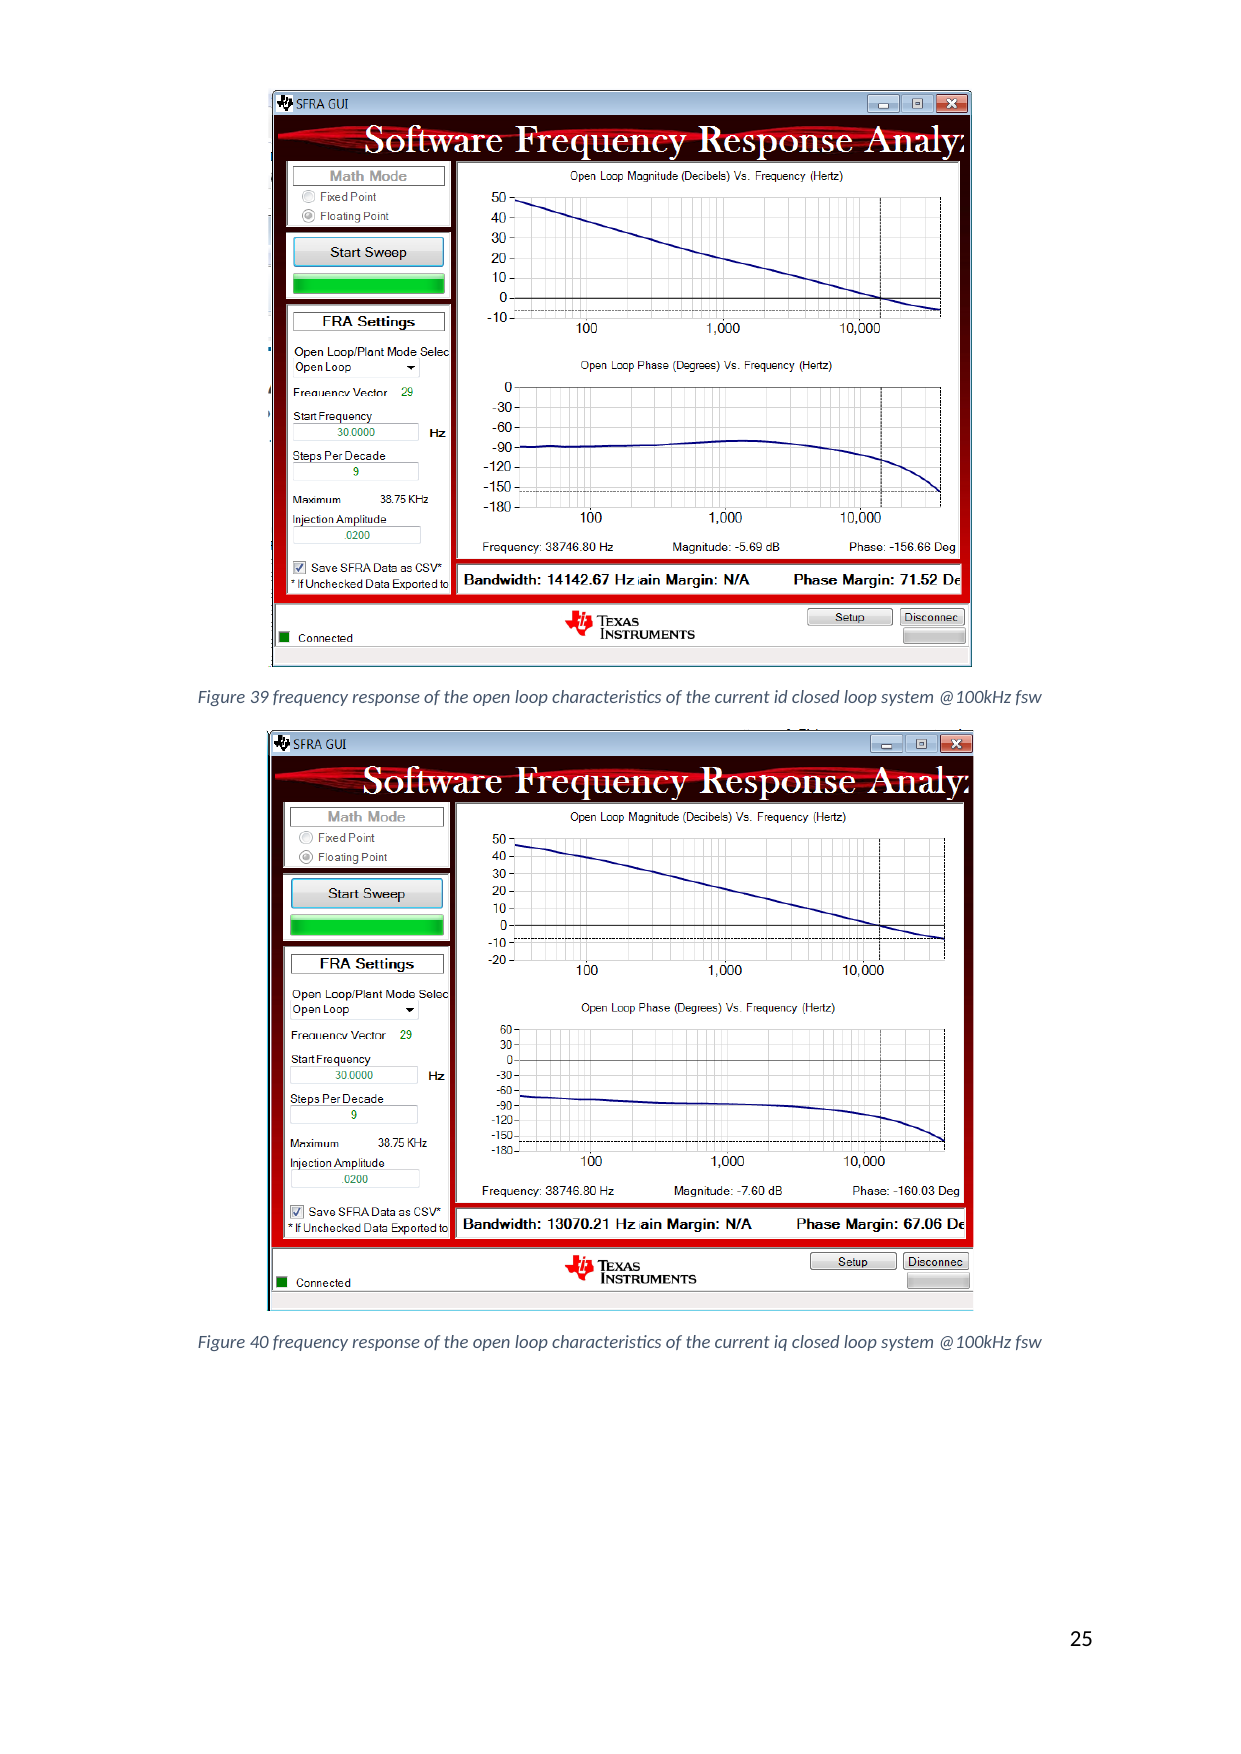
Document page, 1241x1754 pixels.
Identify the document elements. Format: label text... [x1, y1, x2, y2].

picture [266, 729, 974, 1311]
text Figure 39 frequency response of the open loop characteristics of the current id closed loop system @100kHz fsw [148, 686, 1093, 708]
text Figure 40 frequency response of the open loop characteristics of the current iq closed loop system @100kHz fsw [148, 1330, 1093, 1353]
picture [268, 88, 972, 667]
